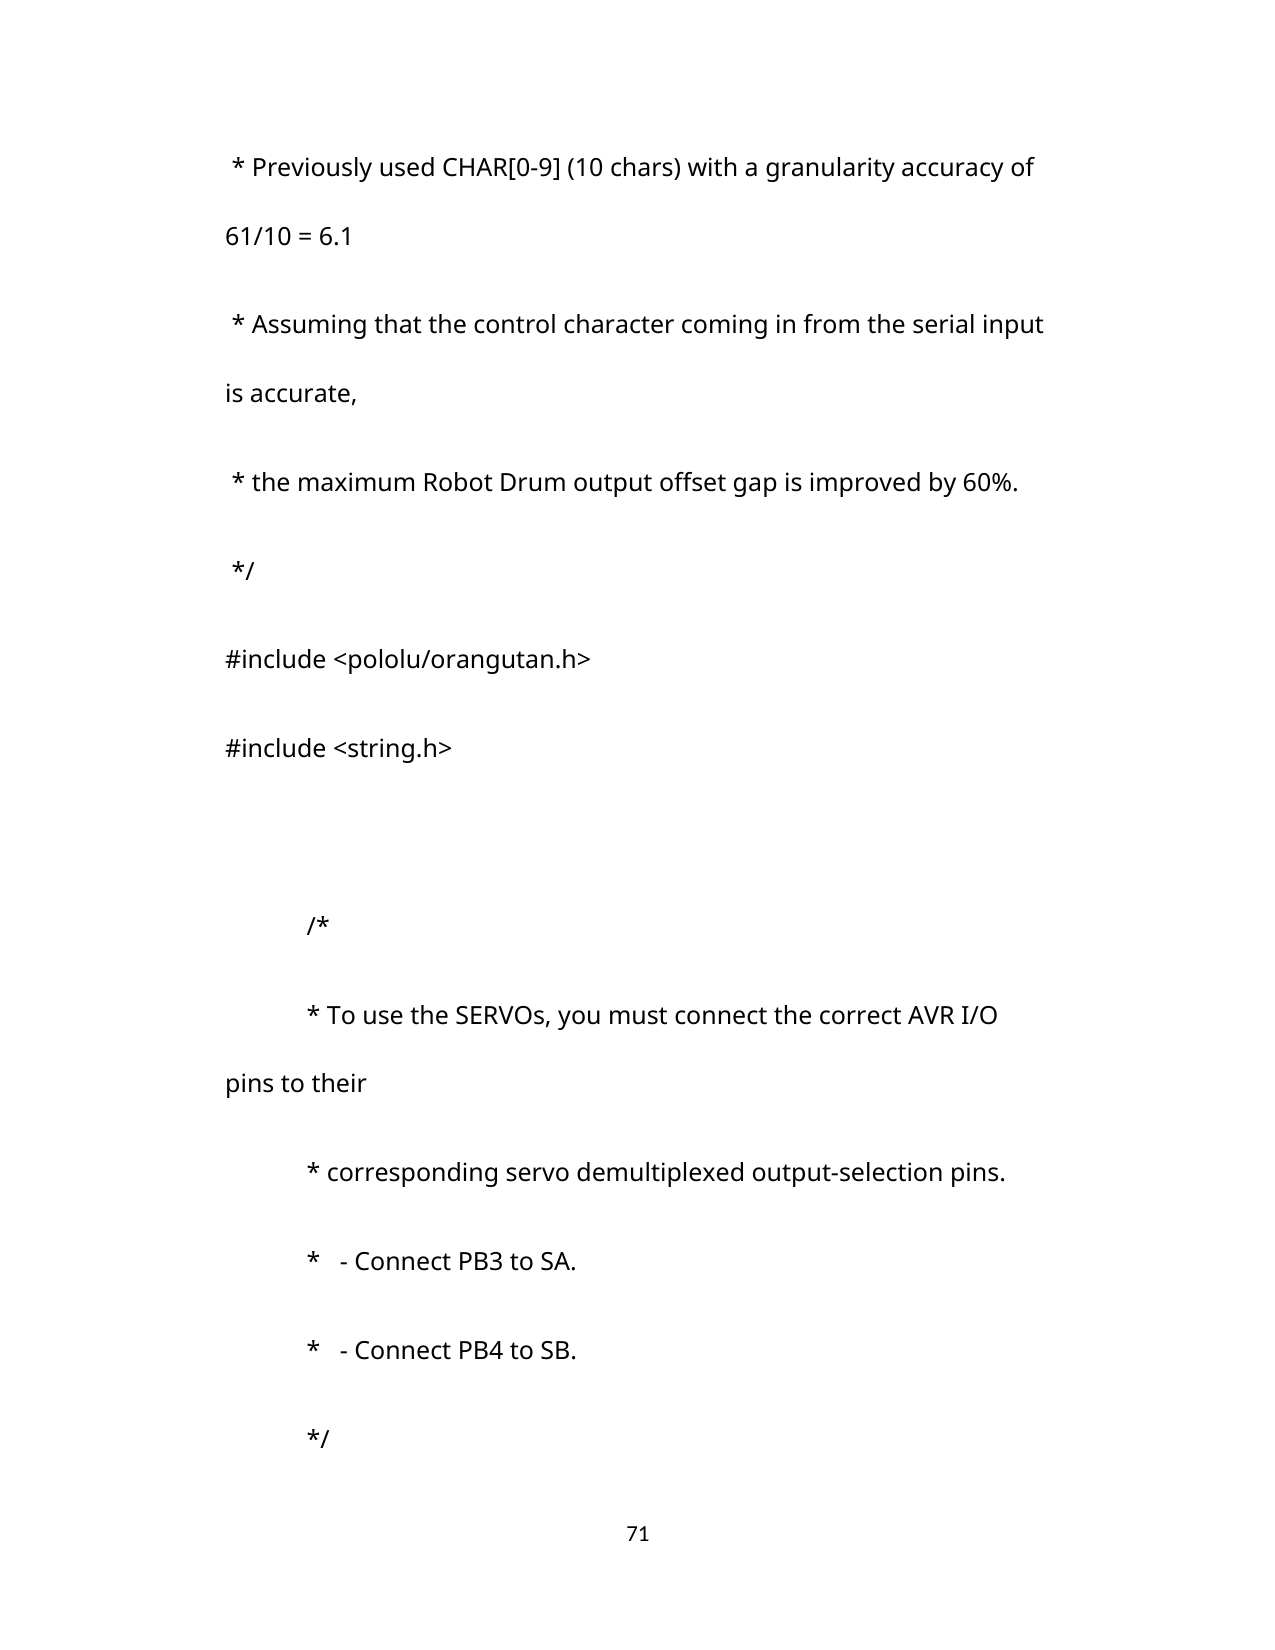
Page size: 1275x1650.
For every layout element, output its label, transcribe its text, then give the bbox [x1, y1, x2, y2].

text #include <string.h> [225, 731, 1050, 765]
text * Assuming that the control character coming in from the serial input is accurate, [225, 307, 1050, 409]
text */ [225, 1422, 1050, 1456]
text #include <pololu/orangutan.h> [225, 642, 1050, 676]
text * corresponding servo demultiplexed output-selection pins. [225, 1155, 1050, 1189]
text * To use the SERVOs, you must connect the correct AVR I/O pins to their [225, 998, 1050, 1100]
text * the maximum Robot Drum output offset gap is improved by 60%. [225, 464, 1050, 498]
text * Previously used CHAR[0-9] (10 chars) with a granularity accuracy of 61/10 = 6.1 [225, 150, 1050, 252]
text * - Connect PB3 to SA. [225, 1244, 1050, 1278]
text * - Connect PB4 to SB. [225, 1333, 1050, 1367]
text /* [225, 909, 1050, 943]
text */ [225, 553, 1050, 587]
